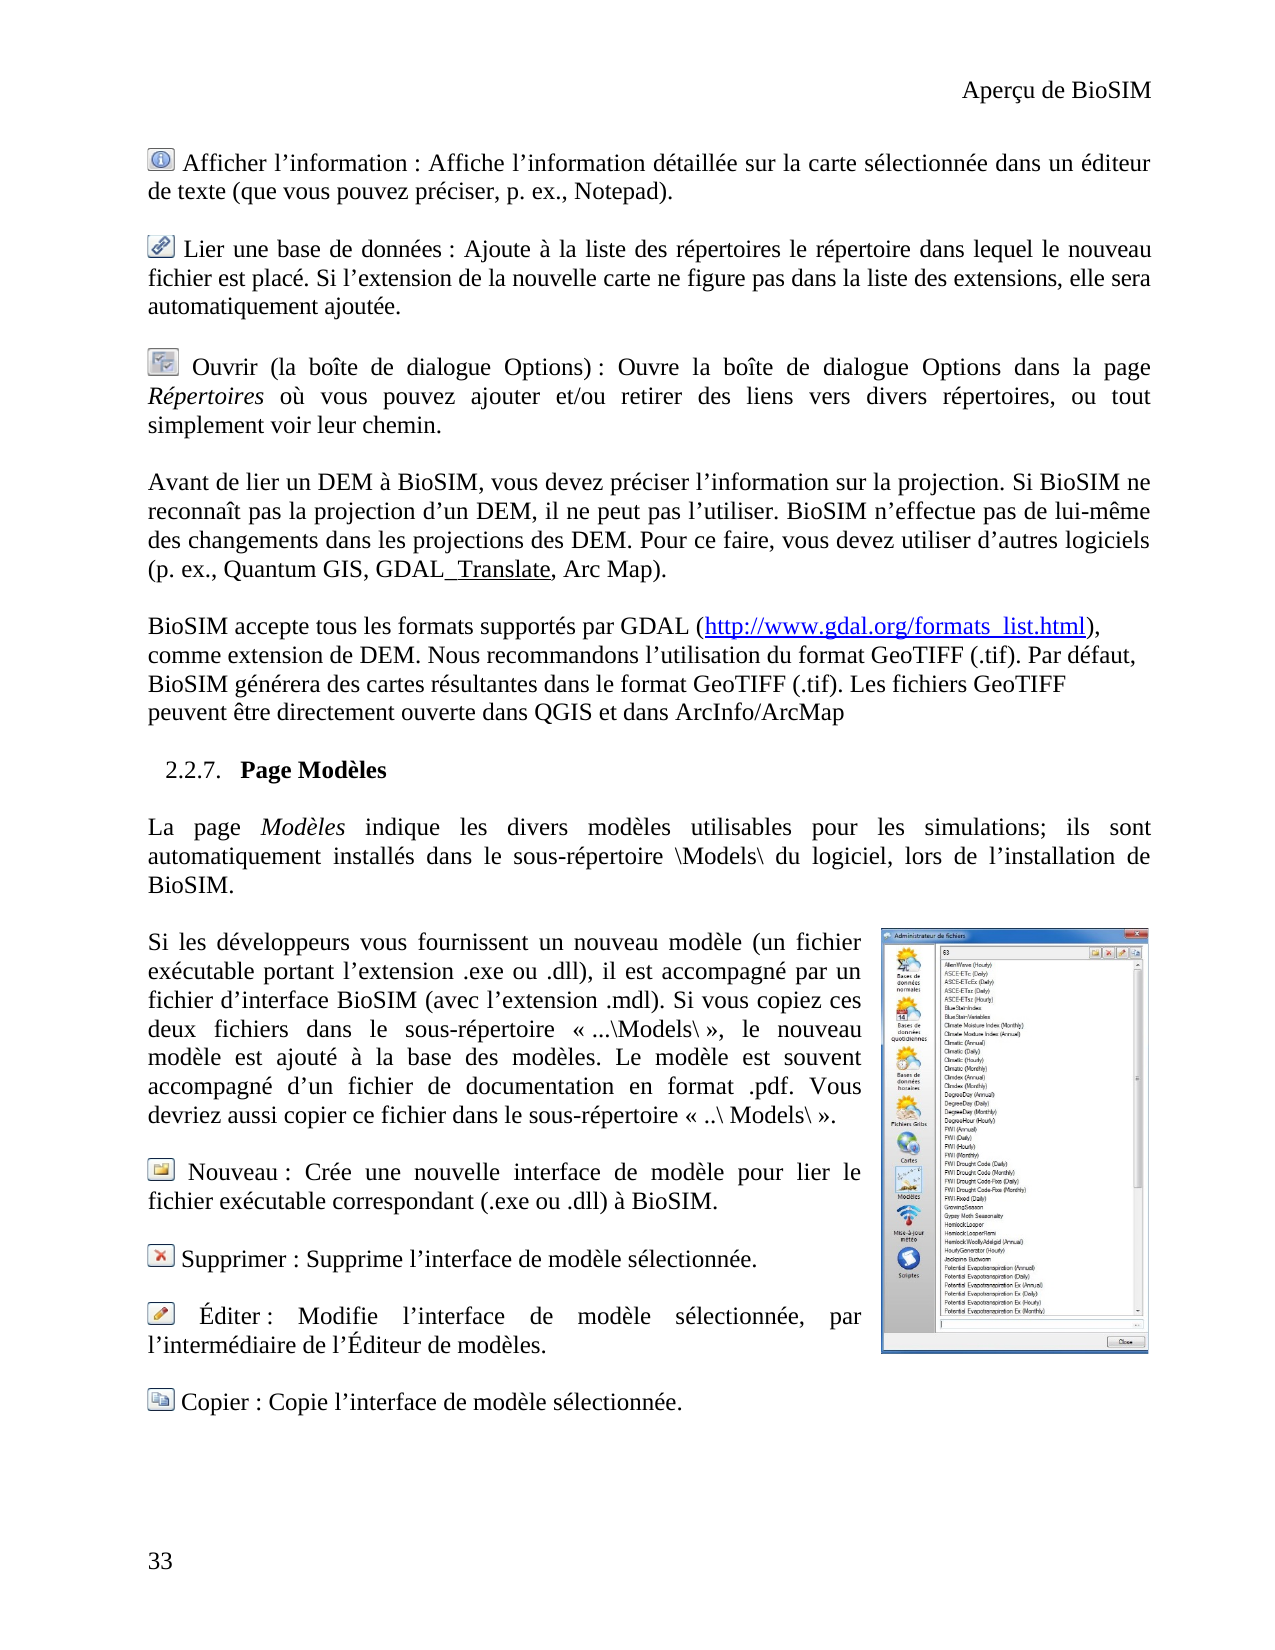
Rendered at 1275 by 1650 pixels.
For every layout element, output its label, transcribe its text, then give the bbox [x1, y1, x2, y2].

text Ouvrir (la boîte de dialogue Options) : Ouvre la boîte de dialogue Options dans où vous pouvez ajouter et/ou retirer des liens vers divers répertoires, ou tout simplement voir leur chemin. [148, 349, 1152, 439]
text Lier une base de données : Ajoute à la liste des répertoires le répertoire dans lequel le nouveau fichier est placé. Si l’extension de la nouvelle carte ne figure pas dans la liste des extensions, elle sera automatiquement ajoutée. [148, 234, 1152, 320]
text Copier : Copie l’interface de modèle sélectionnée. [148, 1387, 1152, 1416]
picture [879, 928, 1148, 1351]
text La page Modèles indique les divers modèles utilisables pour les simulations; ils sont automatiquement installés dans le sous-répertoire \Models\ du logiciel, lors de l’installation de BioSIM. [148, 812, 1152, 899]
text Nouveau : Crée une nouvelle interface de modèle pour lier le fichier exécutable correspondant (.exe ou .dll) à BioSIM. [148, 1157, 879, 1215]
picture [147, 1158, 175, 1181]
text Afficher l’information : Affiche l’information détaillée sur la carte sélectionnée dans un éditeur de texte (que vous pouvez préciser, p. ex., Notepad). [148, 148, 1152, 205]
picture [147, 348, 179, 376]
text Si les développeurs vous fournissent un nouveau modèle (un fichier exécutable portant l’extension .exe ou .dll), il est accompagné par un fichier d’interface BioSIM (avec l’extension .mdl). Si vous copiez ces deux fichiers dans le sous-répertoire « ...\Models\ », le nouveau modèle est ajouté à la base des modèles. Le modèle est souvent accompagné d’un fichier de documentation en format .pdf. Vous devriez aussi copier ce fichier dans le sous-répertoire « ..\ Models\ ». [148, 927, 1152, 1129]
text Avant de lier un DEM à BioSIM, vous devez préciser l’information sur la projection. Si BioSIM ne reconnaît pas la projection d’un DEM, il ne peut pas l’utiliser. BioSIM n’effectue pas de lui-même des changements dans les projections des DEM. Pour ce faire, vous devez utiliser d’autres logiciels (p. ex., Quantum GIS, GDAL_Translate, Arc Map). [148, 467, 1152, 582]
subtitle Page Modèles [165, 755, 1152, 784]
picture [147, 1388, 175, 1411]
subtitle BioSIM accepte tous les formats supportés par GDAL (http://www.gdal.org/formats_list.html), comme extension de DEM. Nous recommandons l’utilisation du format GeoTIFF (.tif). Par défaut, BioSIM générera des cartes résultantes dans le format GeoTIFF (.tif). Les fichiers GeoTIFF peuvent être directement ouverte dans QGIS et dans ArcInfo/ArcMap [148, 611, 1152, 726]
picture [147, 1244, 175, 1267]
picture [147, 1302, 175, 1325]
text Supprimer : Supprime l’interface de modèle sélectionnée. [148, 1244, 879, 1272]
picture [147, 235, 175, 258]
text Éditer : Modifie l’interface de modèle sélectionnée, par l’intermédiaire de l’Éditeur de modèles. [148, 1301, 1152, 1359]
picture [147, 148, 175, 171]
